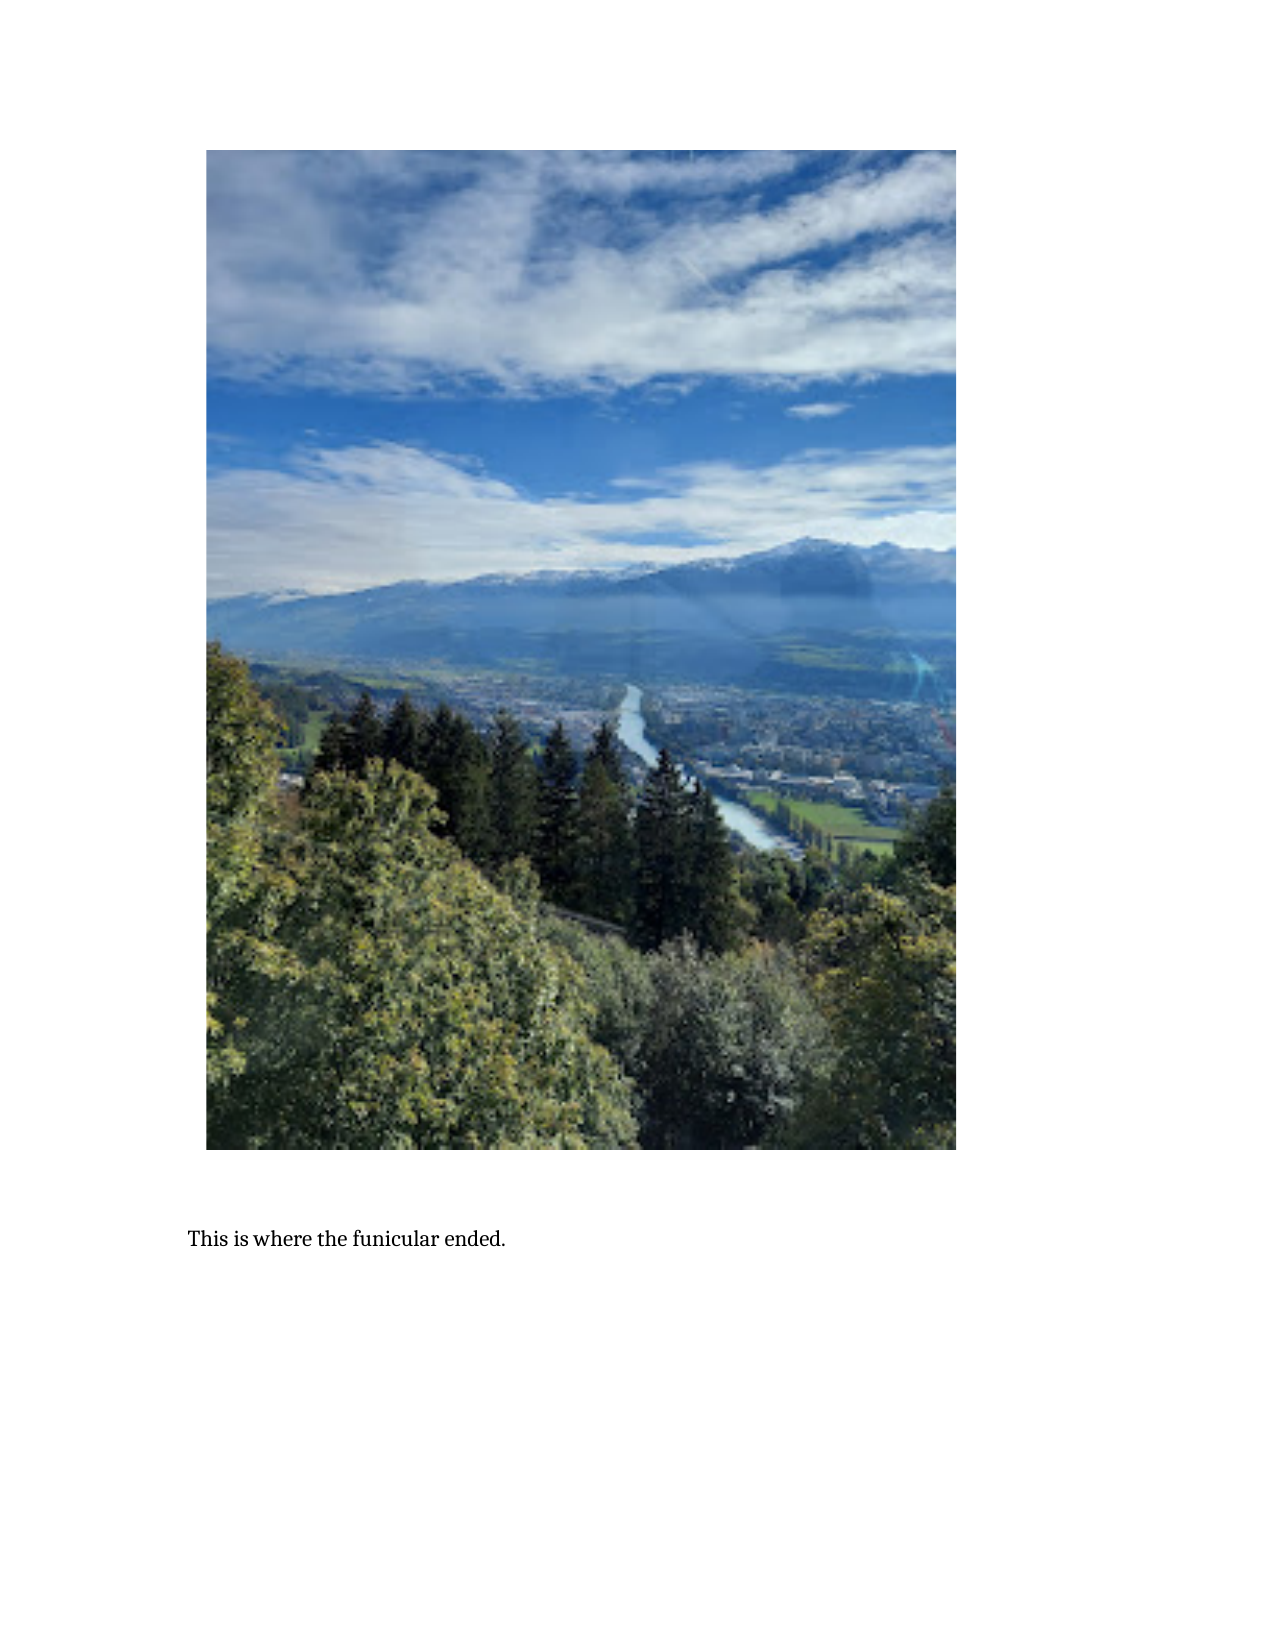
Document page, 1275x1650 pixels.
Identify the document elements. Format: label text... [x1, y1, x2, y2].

picture [206, 150, 957, 1150]
text This is where the funicular ended. [187, 1226, 1087, 1252]
